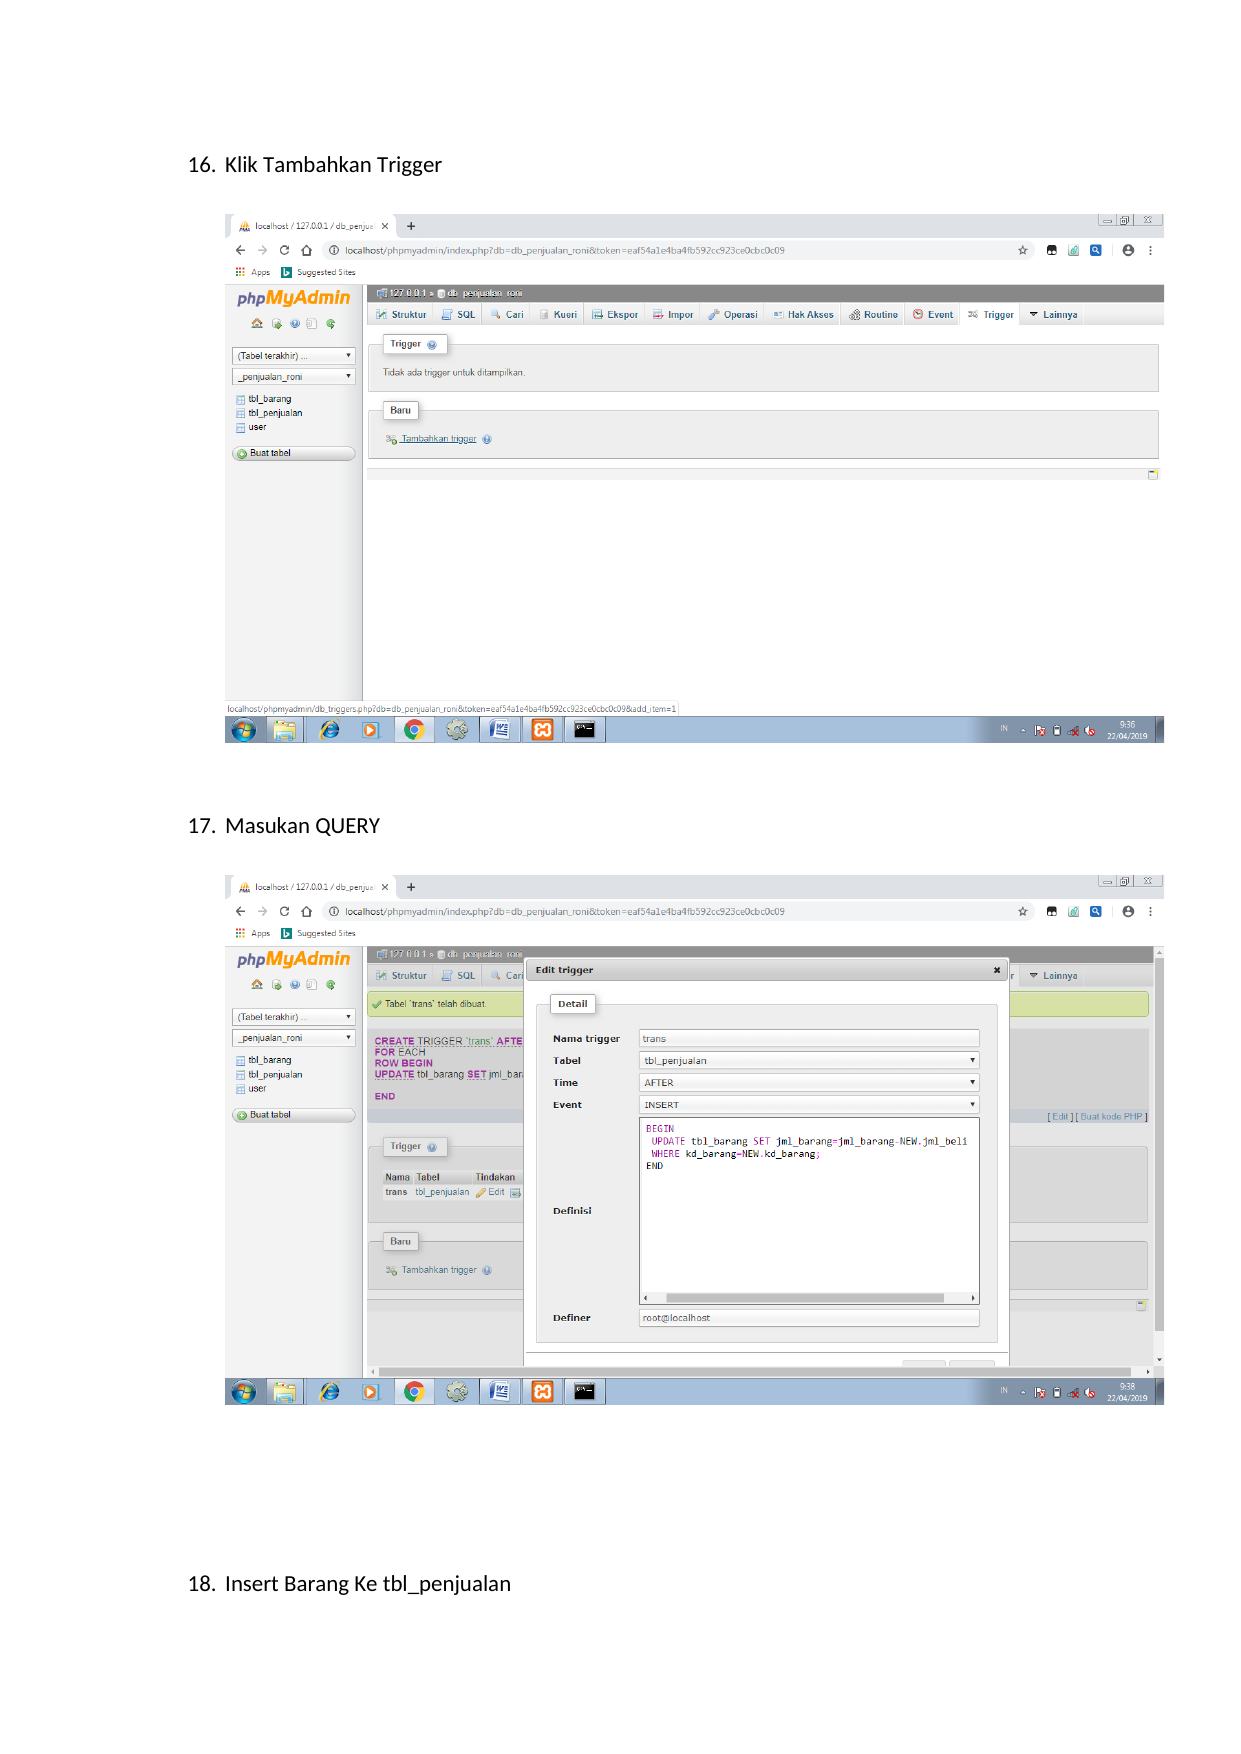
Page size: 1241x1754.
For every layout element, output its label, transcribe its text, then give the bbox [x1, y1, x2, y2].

picture [225, 875, 1165, 1405]
list Klik Tambahkan Trigger [187, 150, 1090, 178]
picture [225, 214, 1165, 743]
list Masukan QUERY [187, 811, 1090, 839]
list Insert Barang Ke tbl_penjualan [187, 1569, 1090, 1597]
